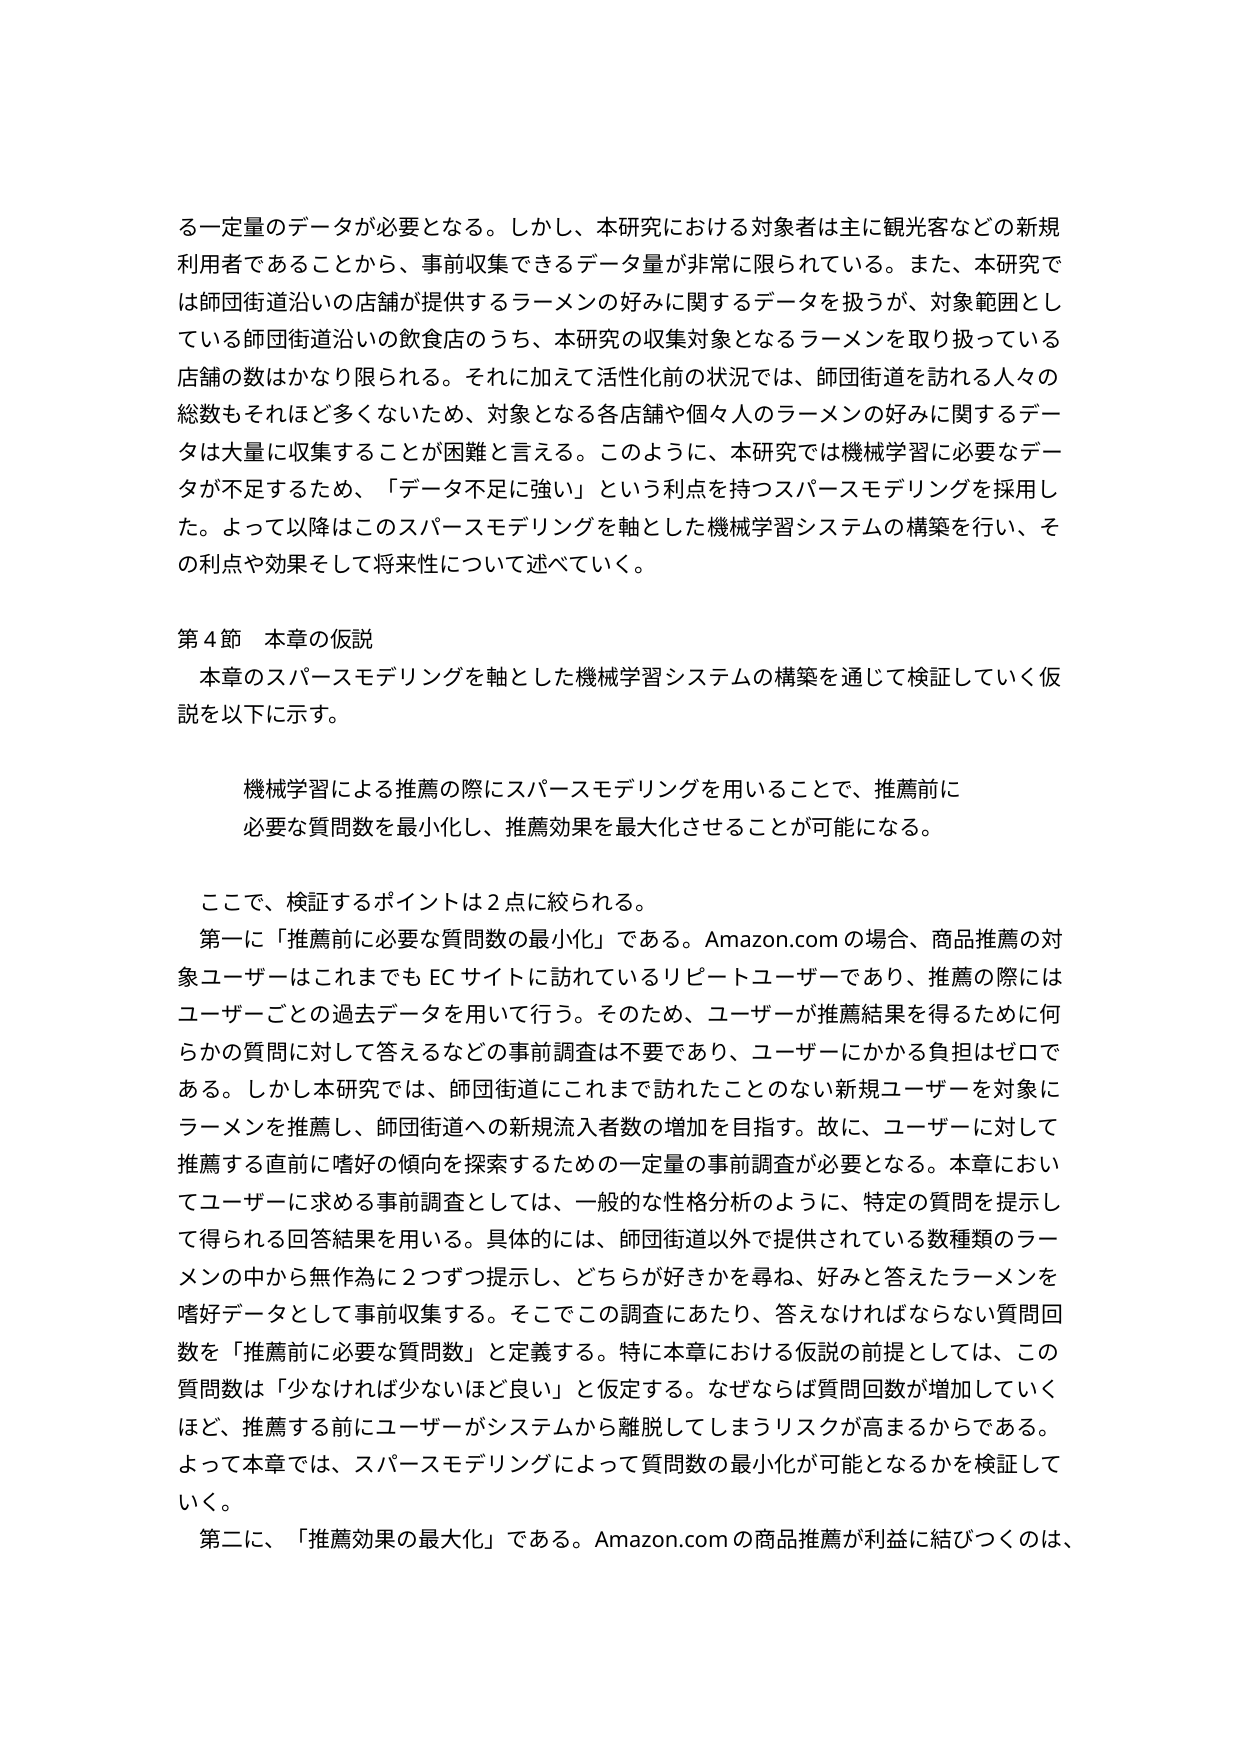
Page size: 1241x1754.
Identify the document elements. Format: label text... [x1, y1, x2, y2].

text 第4節 本章の仮説 [177, 619, 1063, 657]
text 必要な質問数を最小化し、推薦効果を最大化させることが可能になる。 [243, 807, 1063, 844]
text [177, 207, 1063, 582]
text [177, 1519, 1063, 1557]
text 第一に「推薦前に必要な質問数の最小化」である。Amazon.comの場合、商品推薦の対象ユーザーはこれまでもECサイトに訪れているリピートユーザーであり、推薦の際にはユーザーごとの過去データを用いて行う。そのため、ユーザーが推薦結果を得るために何らかの質問に対して答えるなどの事前調査は不要であり、ユーザーにかかる負担はゼロである。しかし本研究では、師団街道にこれまで訪れたことのない新規ユーザーを対象にラーメンを推薦し、師団街道への新規流入者数の増加を目指す。故に、ユーザーに対して推薦する直前に嗜好の傾向を探索するための一定量の事前調査が必要となる。本章においてユーザーに求める事前調査としては、一般的な性格分析のように、特定の質問を提示して得られる回答結果を用いる。具体的には、師団街道以外で提供されている数種類のラーメンの中から無作為に２つずつ提示し、どちらが好きかを尋ね、好みと答えたラーメンを嗜好データとして事前収集する。そこでこの調査にあたり、答えなければならない質問回数を「推薦前に必要な質問数」と定義する。特に本章における仮説の前提としては、この質問数は「少なければ少ないほど良い」と仮定する。なぜならば質問回数が増加していくほど、推薦する前にユーザーがシステムから離脱してしまうリスクが高まるからである。よって本章では、スパースモデリングによって質問数の最小化が可能となるかを検証していく。 [177, 919, 1063, 1519]
text 本章のスパースモデリングを軸とした機械学習システムの構築を通じて検証していく仮説を以下に示す。 [177, 657, 1063, 732]
text ここで、検証するポイントは2点に絞られる。 [177, 882, 1063, 919]
text 機械学習による推薦の際にスパースモデリングを用いることで、推薦前に [243, 769, 1063, 807]
